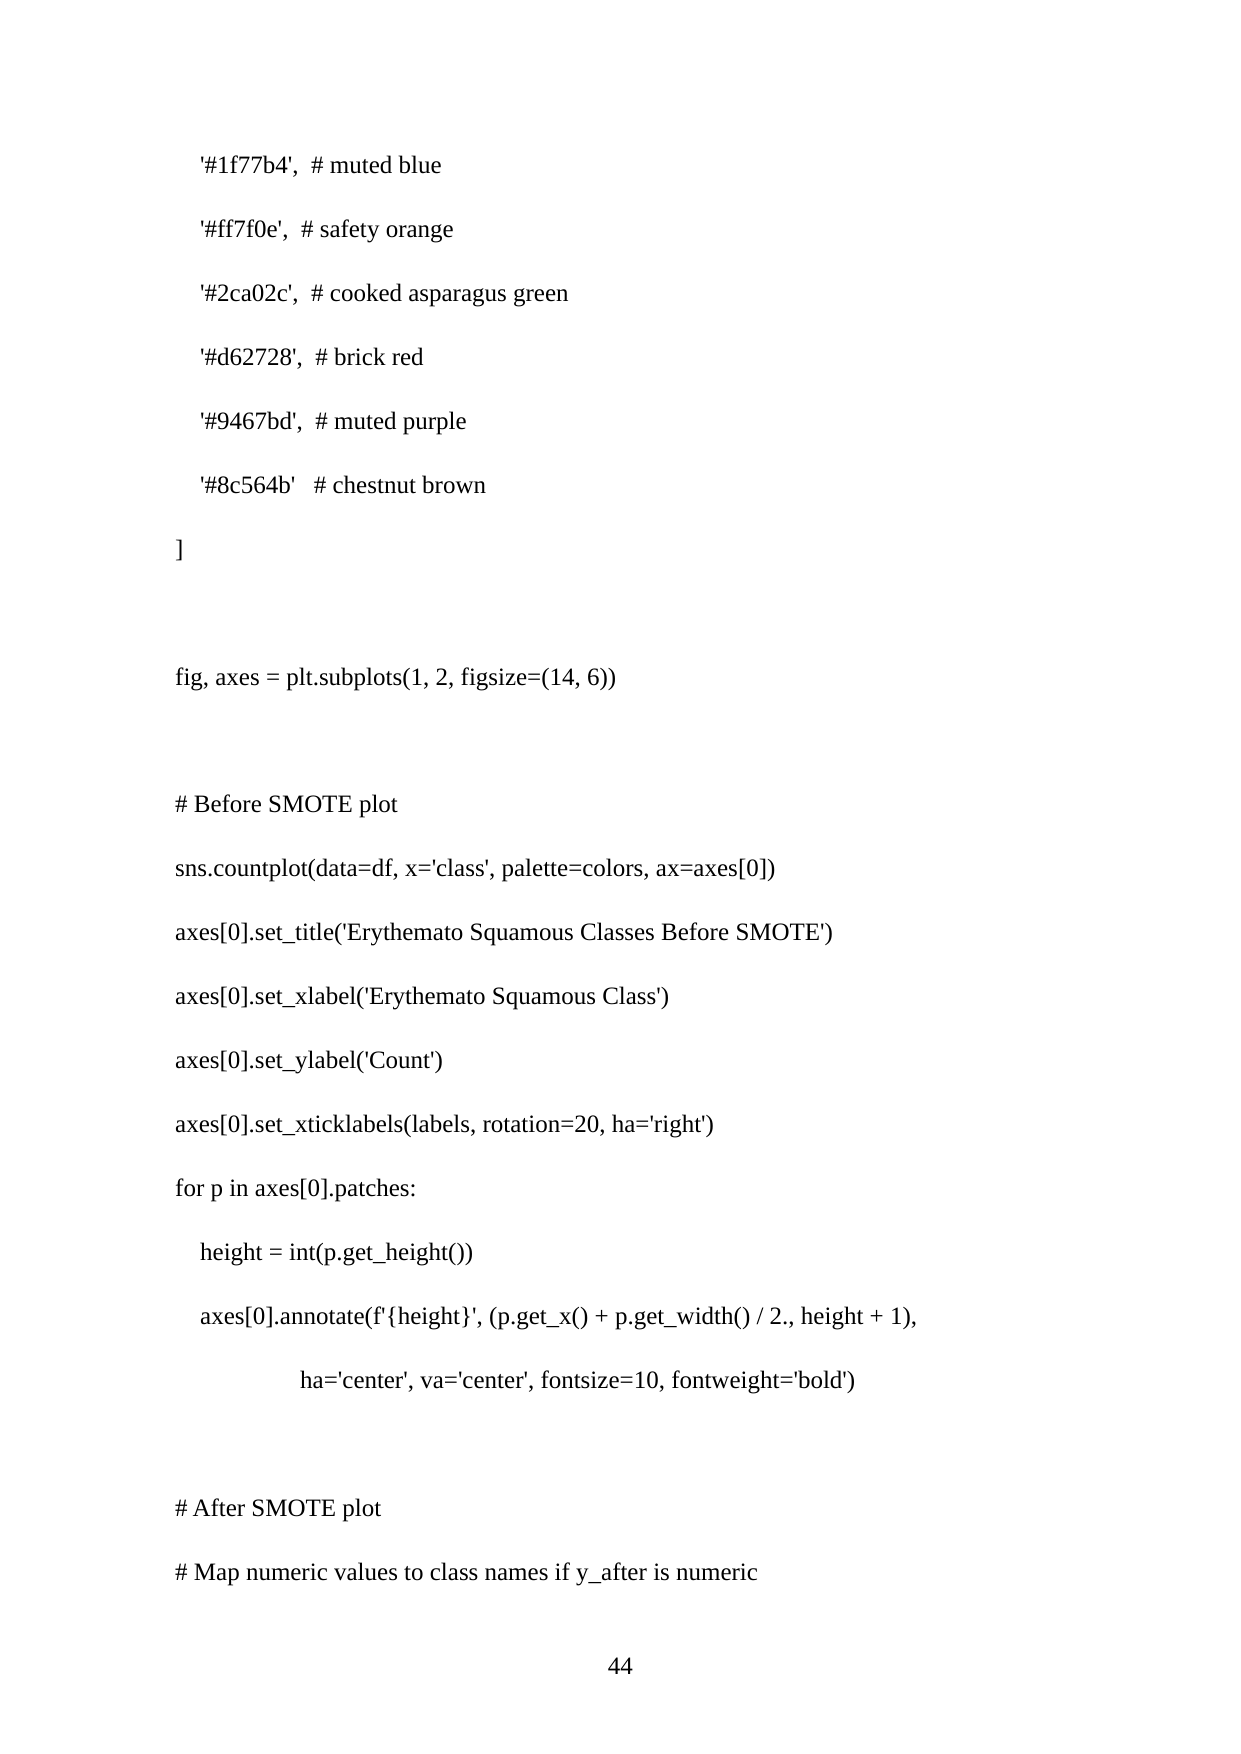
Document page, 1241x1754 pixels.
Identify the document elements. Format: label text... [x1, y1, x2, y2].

text axes[0].set_xlabel('Erythemato Squamous Class') [150, 981, 1090, 1010]
text sns.countplot(data=df, x='class', palette=colors, ax=axes[0]) [150, 853, 1090, 882]
text # Map numeric values to class names if y_after is numeric [150, 1557, 1090, 1586]
text '#9467bd', # muted purple [150, 406, 1090, 434]
text '#1f77b4', # muted blue [150, 150, 1090, 179]
text ha='center', va='center', fontsize=10, fontweight='bold') [150, 1365, 1090, 1394]
text for p in axes[0].patches: [150, 1173, 1090, 1202]
text '#d62728', # brick red [150, 342, 1090, 371]
text '#ff7f0e', # safety orange [150, 214, 1090, 243]
text # After SMOTE plot [150, 1493, 1090, 1522]
text ] [150, 534, 1090, 562]
text '#8c564b' # chestnut brown [150, 470, 1090, 498]
text '#2ca02c', # cooked asparagus green [150, 278, 1090, 307]
text axes[0].set_ylabel('Count') [150, 1045, 1090, 1074]
text axes[0].annotate(f'{height}', (p.get_x() + p.get_width() / 2., height + 1), [150, 1301, 1090, 1330]
text fig, axes = plt.subplots(1, 2, figsize=(14, 6)) [150, 662, 1090, 690]
text axes[0].set_xticklabels(labels, rotation=20, ha='right') [150, 1109, 1090, 1138]
text height = int(p.get_height()) [150, 1237, 1090, 1266]
text axes[0].set_title('Erythemato Squamous Classes Before SMOTE') [150, 917, 1090, 946]
text # Before SMOTE plot [150, 789, 1090, 818]
